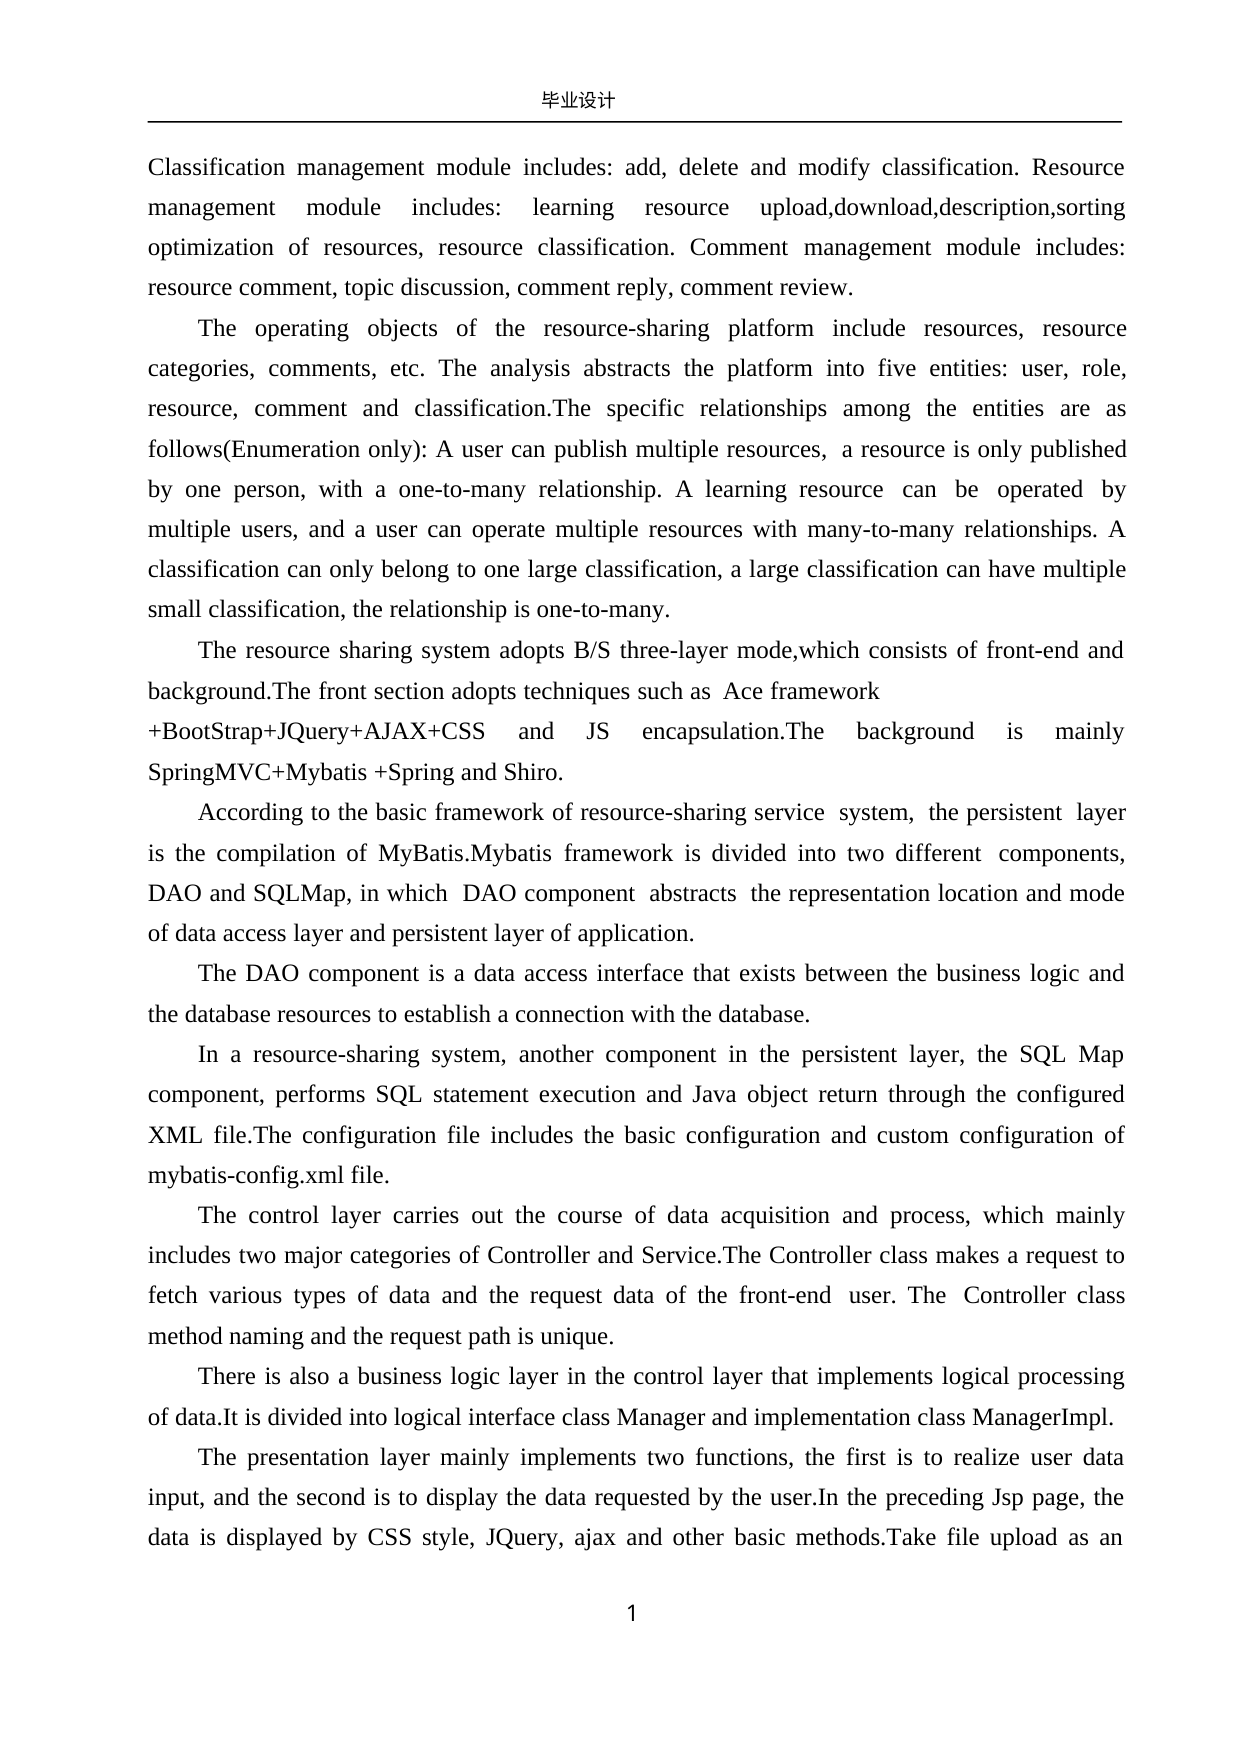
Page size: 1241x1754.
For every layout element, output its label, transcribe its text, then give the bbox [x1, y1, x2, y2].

text The operating objects of the resource-sharing platform include resources, resource categories, comments, etc. The analysis abstracts the platform into five entities: user, role, resource, comment and classification.The specific relationships among the entities are as follows(Enumeration only): A user can publish multiple resources, a resource is only published by one person, with a one-to-many relationship. A learning resource can be operated by multiple users, and a user can operate multiple resources with many-to-many relationships. A classification can only belong to one large classification, a large classification can have multiple small classification, the relationship is one-to-many. [148, 313, 1127, 623]
text The resource sharing system adopts B/S three-layer mode,which consists of front-end and background.The front section adopts techniques such as Ace framework [148, 635, 1125, 705]
text According to the basic framework of resource-sharing service system, the persistent layer is the compilation of MyBatis.Mybatis framework is divided into two different components, DAO and SQLMap, in which DAO component abstracts the representation location and mode of data access layer and persistent layer of application. [148, 797, 1126, 947]
text The control layer carries out the course of data acquisition and process, which mainly includes two major categories of Controller and Service.The Controller class makes a request to fetch various types of data and the request data of the front-end user. The Controller class method naming and the request path is unique. [148, 1200, 1126, 1349]
text The presentation layer mainly implements two functions, the first is to realize user data input, and the second is to display the data requested by the user.In the preceding Jsp page, the data is displayed by CSS style, JQuery, ajax and other basic methods.Take file upload as an [148, 1442, 1126, 1551]
text The DAO component is a data access interface that exists between the business logic and the database resources to establish a connection with the database. [148, 958, 1125, 1028]
text In a resource-sharing system, another component in the persistent layer, the SQL Map component, performs SQL statement execution and Java object return through the configured XML file.The configuration file includes the basic configuration and custom configuration of mybatis-config.xml file. [148, 1039, 1126, 1189]
text Classification management module includes: add, delete and modify classification. Resource management module includes: learning resource upload,download,description,sorting optimization of resources, resource classification. Comment management module includes: resource comment, topic discussion, comment reply, comment review. [148, 152, 1126, 301]
text +BootStrap+JQuery+AJAX+CSS and JS encapsulation.The background is mainly SpringMVC+Mybatis +Spring and Shiro. [148, 716, 1125, 786]
text There is also a business logic layer in the control layer that implements logical processing of data.It is divided into logical interface class Manager and implementation class ManagerImpl. [148, 1361, 1126, 1430]
